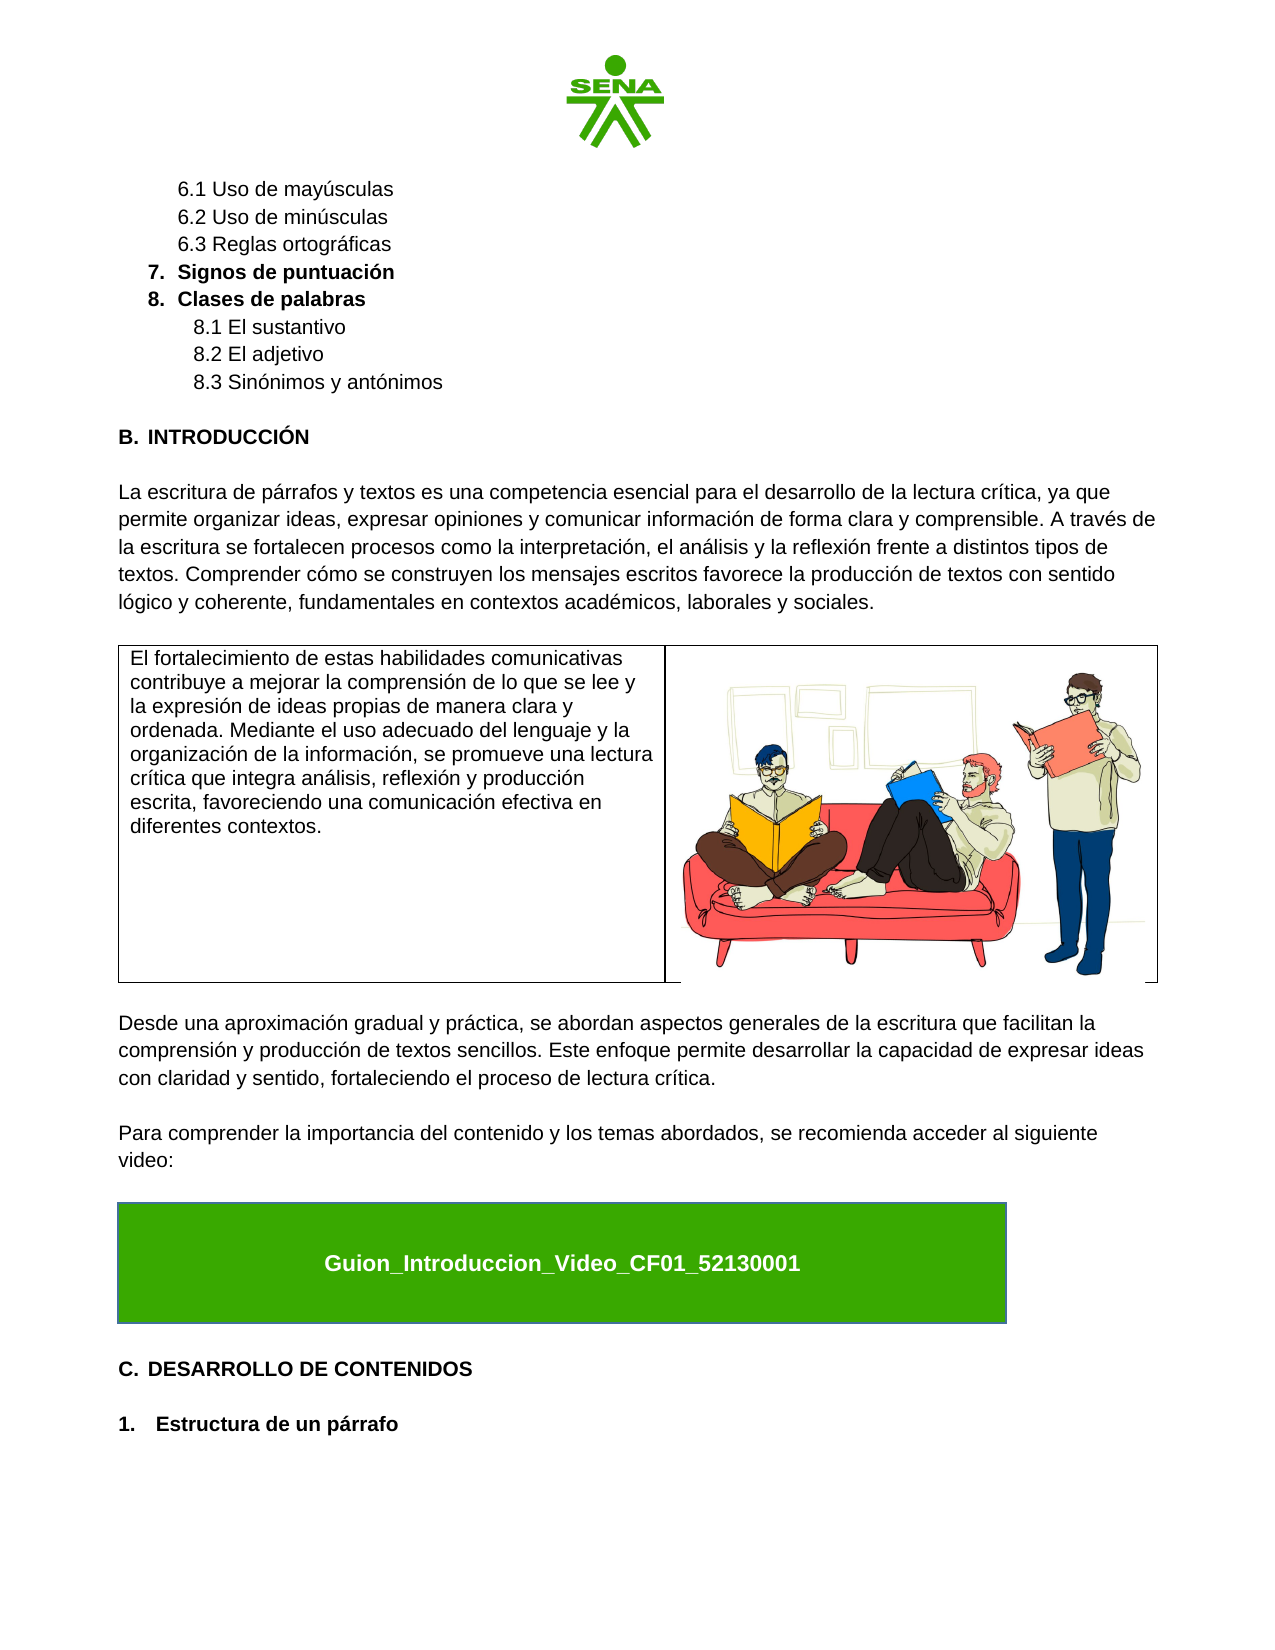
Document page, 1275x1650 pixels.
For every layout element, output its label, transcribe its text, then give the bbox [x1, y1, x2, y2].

list 8.3 Sinónimos y antónimos [193, 370, 1157, 394]
table_header El fortalecimiento de estas habilidades comunicativas contribuye a mejorar la comprensión de lo que se lee y la expresión de ideas propias de manera clara y ordenada. Mediante el uso adecuado del lenguaje y la organización de la información, se promueve una lectura crítica que integra análisis, reflexión y producción escrita, favoreciendo una comunicación efectiva en diferentes contextos. [119, 646, 664, 982]
list Signos de puntuación [148, 260, 1157, 284]
list DESARROLLO DE CONTENIDOS [118, 1357, 1157, 1381]
picture [566, 55, 664, 148]
picture [681, 669, 1146, 983]
list Clases de palabras [148, 287, 1157, 311]
text 6.3 Reglas ortográficas [177, 232, 1157, 256]
list 8.1 El sustantivo [193, 315, 1157, 339]
text La escritura de párrafos y textos es una competencia esencial para el desarrollo de la lectura crítica, ya que permite organizar ideas, expresar opiniones y comunicar información de forma clara y comprensible. A través de la escritura se fortalecen procesos como la interpretación, el análisis y la reflexión frente a distintos tipos de textos. Comprender cómo se construyen los mensajes escritos favorece la producción de textos con sentido lógico y coherente, fundamentales en contextos académicos, laborales y sociales. [118, 480, 1157, 614]
text Para comprender la importancia del contenido y los temas abordados, se recomienda acceder al siguiente video: [118, 1121, 1157, 1172]
table_header [666, 646, 1157, 982]
text 6.2 Uso de minúsculas [177, 205, 1157, 229]
list Estructura de un párrafo [118, 1412, 1157, 1436]
text Desde una aproximación gradual y práctica, se abordan aspectos generales de la escritura que facilitan la comprensión y producción de textos sencillos. Este enfoque permite desarrollar la capacidad de expresar ideas con claridad y sentido, fortaleciendo el proceso de lectura crítica. [118, 1011, 1157, 1090]
text 6.1 Uso de mayúsculas [177, 177, 1157, 201]
list INTRODUCCIÓN [118, 425, 1157, 449]
list 8.2 El adjetivo [193, 342, 1157, 366]
